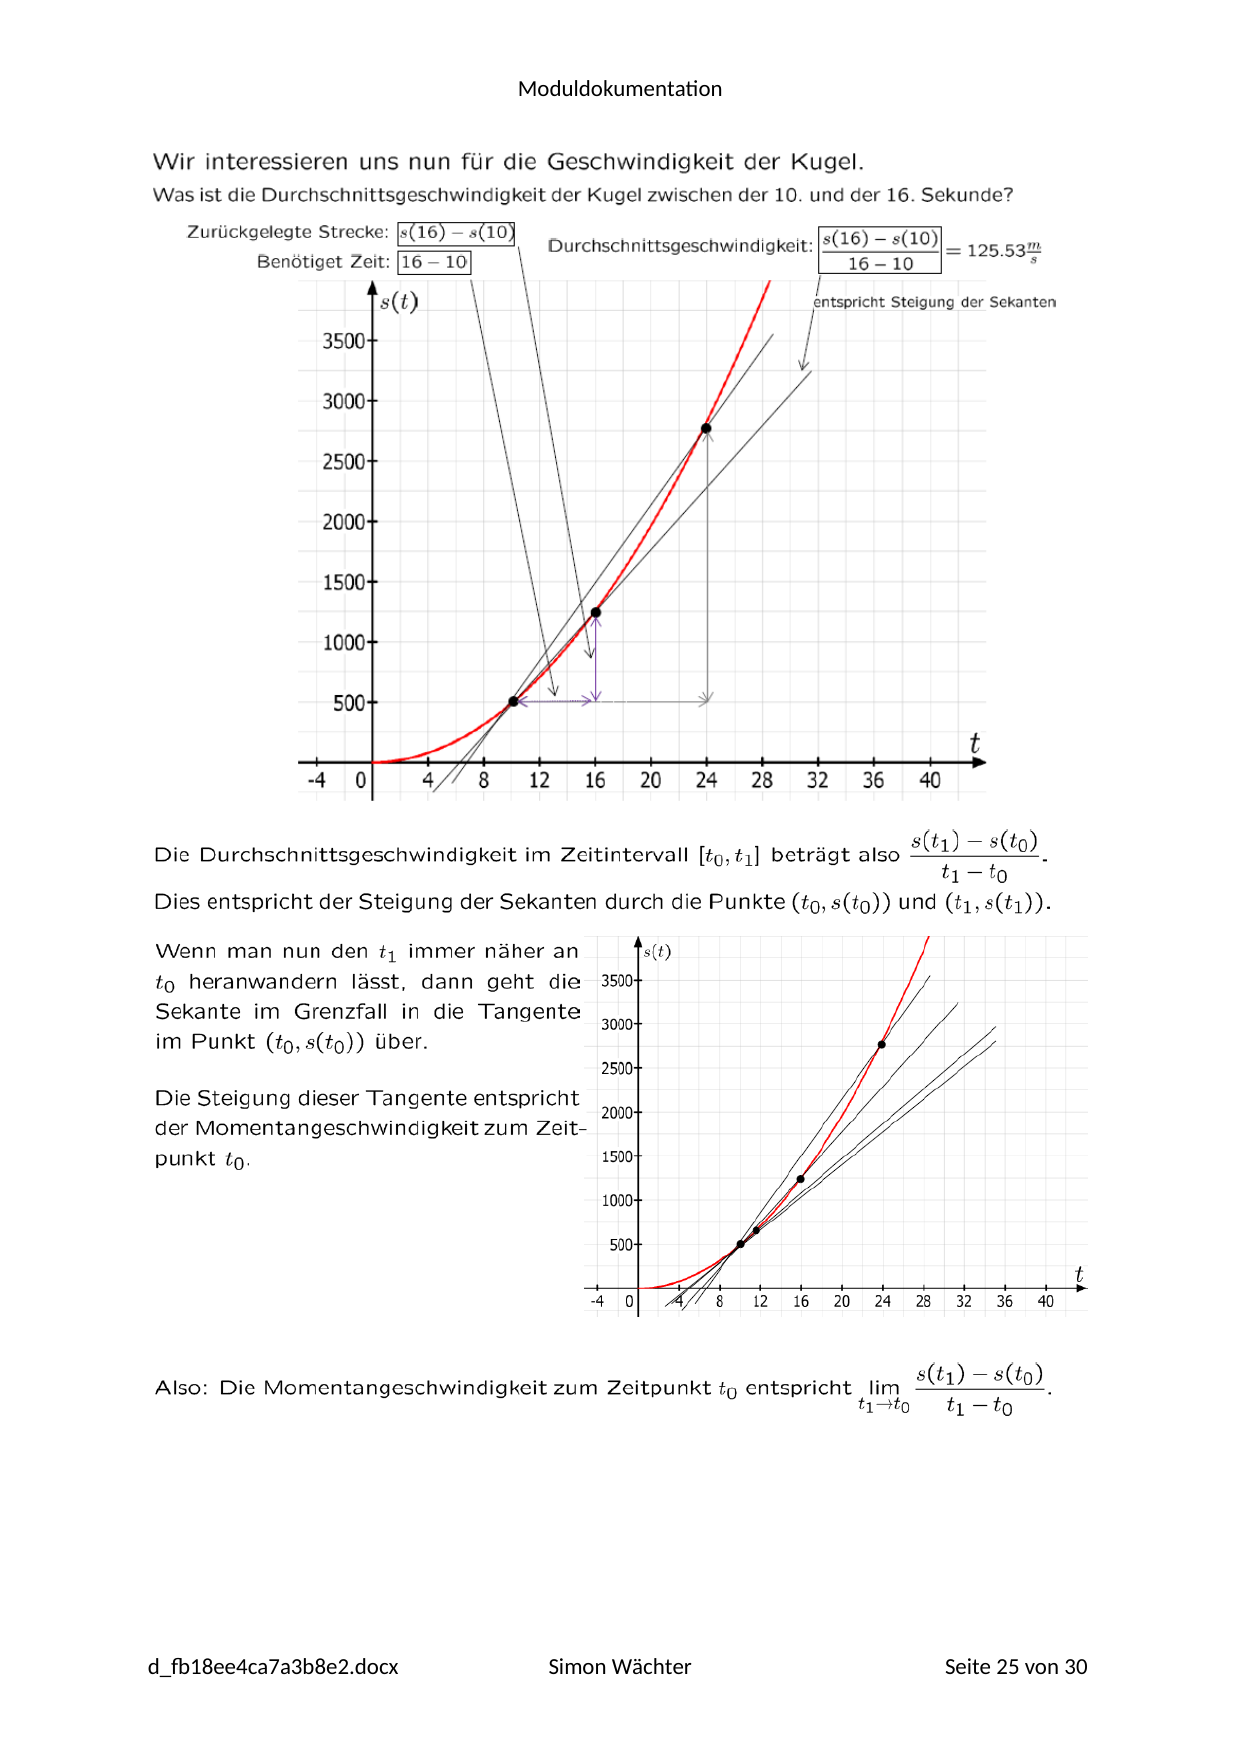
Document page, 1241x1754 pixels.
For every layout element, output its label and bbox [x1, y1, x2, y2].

picture [147, 147, 1093, 804]
picture [147, 822, 1093, 1422]
